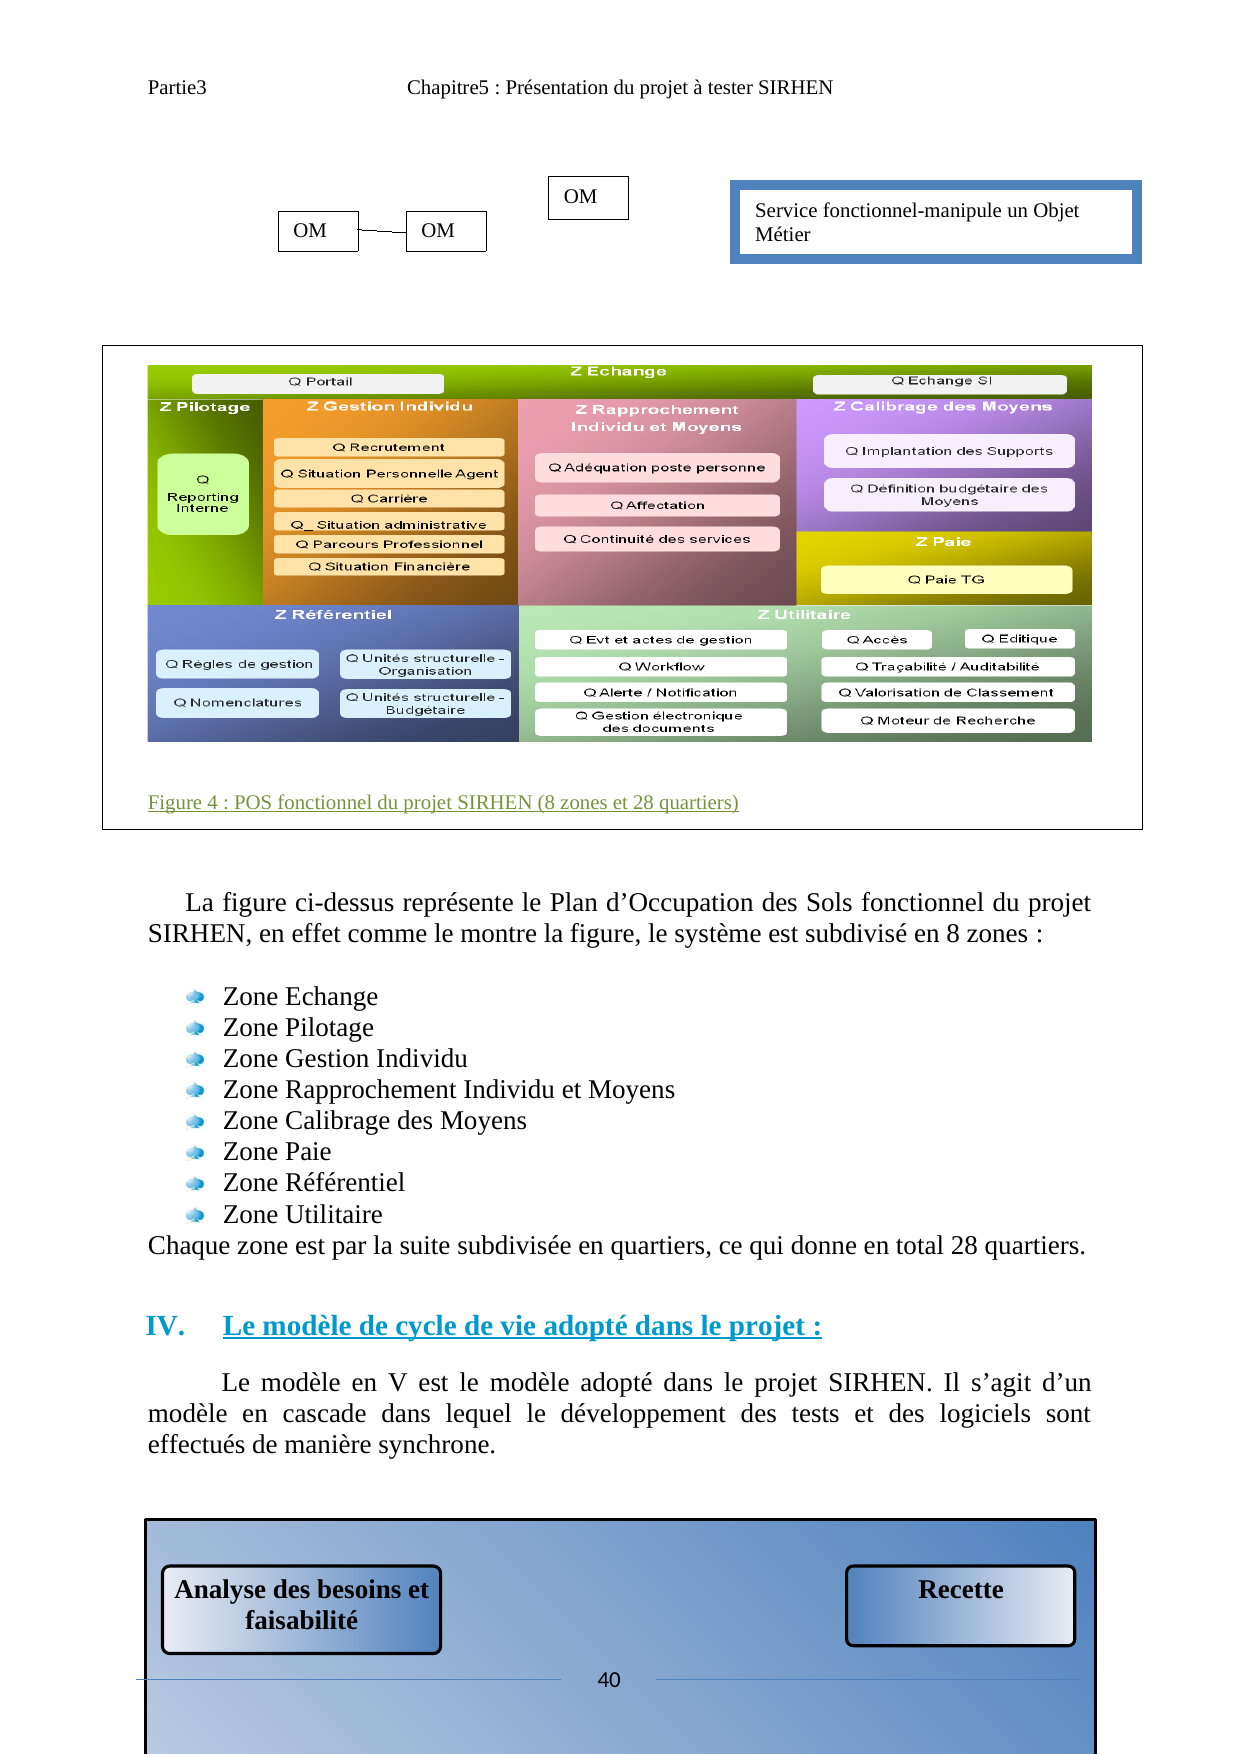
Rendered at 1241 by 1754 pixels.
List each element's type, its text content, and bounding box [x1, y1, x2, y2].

picture [186, 1144, 207, 1161]
text Le modèle en V est le modèle adopté dans le projet SIRHEN. Il s’agit d’un modèle en cascade dans lequel le développement des tests et des logiciels sont effectués de manière synchrone. [148, 1366, 1093, 1459]
picture [186, 988, 207, 1005]
list Zone Utilitaire [185, 1198, 1093, 1229]
picture [186, 1050, 207, 1068]
picture [186, 1019, 207, 1037]
picture [186, 1081, 207, 1099]
text Figure 4 : POS fonctionnel du projet SIRHEN (8 zones et 28 quartiers) [148, 790, 1093, 814]
picture [147, 364, 1093, 742]
list Zone Gestion Individu [185, 1042, 1093, 1073]
picture [186, 1206, 207, 1224]
subtitle Le modèle de cycle de vie adopté dans le projet : [185, 1308, 1093, 1342]
list Zone Référentiel [185, 1167, 1093, 1198]
picture [186, 1175, 207, 1192]
text La figure ci-dessus représente le Plan d’Occupation des Sols fonctionnel du projet SIRHEN, en effet comme le montre la figure, le système est subdivisé en 8 zones : [148, 886, 1093, 948]
list Zone Echange [185, 980, 1093, 1011]
list Zone Paie [185, 1135, 1093, 1167]
list Zone Calibrage des Moyens [185, 1104, 1093, 1135]
text Chaque zone est par la suite subdivisée en quartiers, ce qui donne en total 28 quartiers. [148, 1229, 1093, 1260]
list Zone Pilotage [185, 1011, 1093, 1042]
picture [186, 1113, 207, 1130]
list Zone Rapprochement Individu et Moyens [185, 1073, 1093, 1104]
